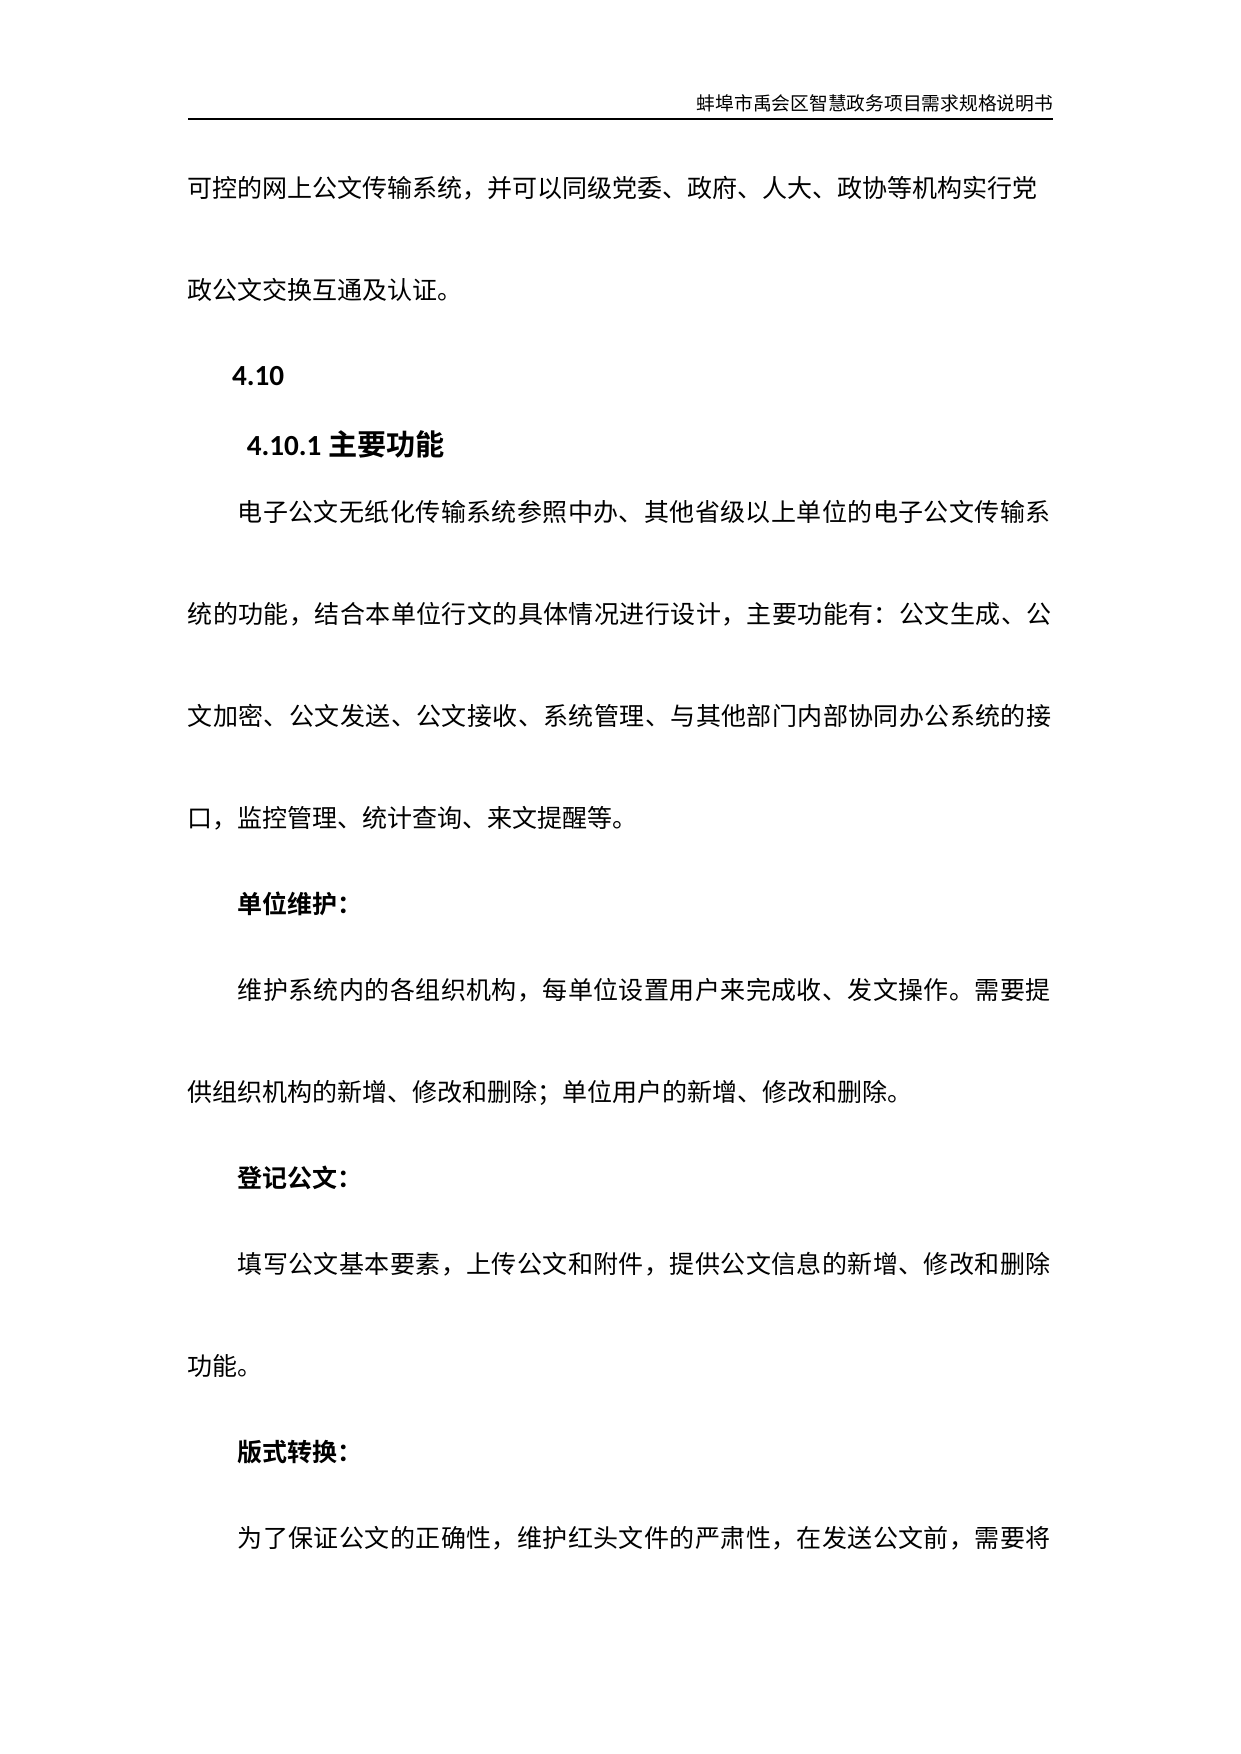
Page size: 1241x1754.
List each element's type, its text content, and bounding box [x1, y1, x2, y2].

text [187, 153, 1053, 323]
text 维护系统内的各组织机构，每单位设置用户来完成收、发文操作。需要提供组织机构的新增、修改和删除；单位用户的新增、修改和删除。 [187, 954, 1053, 1124]
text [187, 1502, 1053, 1570]
text 单位维护： [187, 868, 1053, 936]
text 主要功能 [247, 409, 1053, 477]
text 登记公文： [187, 1142, 1053, 1210]
text 填写公文基本要素，上传公文和附件，提供公文信息的新增、修改和删除功能。 [187, 1228, 1053, 1398]
text 电子公文无纸化传输系统参照中办、其他省级以上单位的电子公文传输系统的功能，结合本单位行文的具体情况进行设计，主要功能有：公文生成、公文加密、公文发送、公文接收、系统管理、与其他部门内部协同办公系统的接口，监控管理、统计查询、来文提醒等。 [187, 477, 1053, 850]
text 版式转换： [187, 1416, 1053, 1484]
